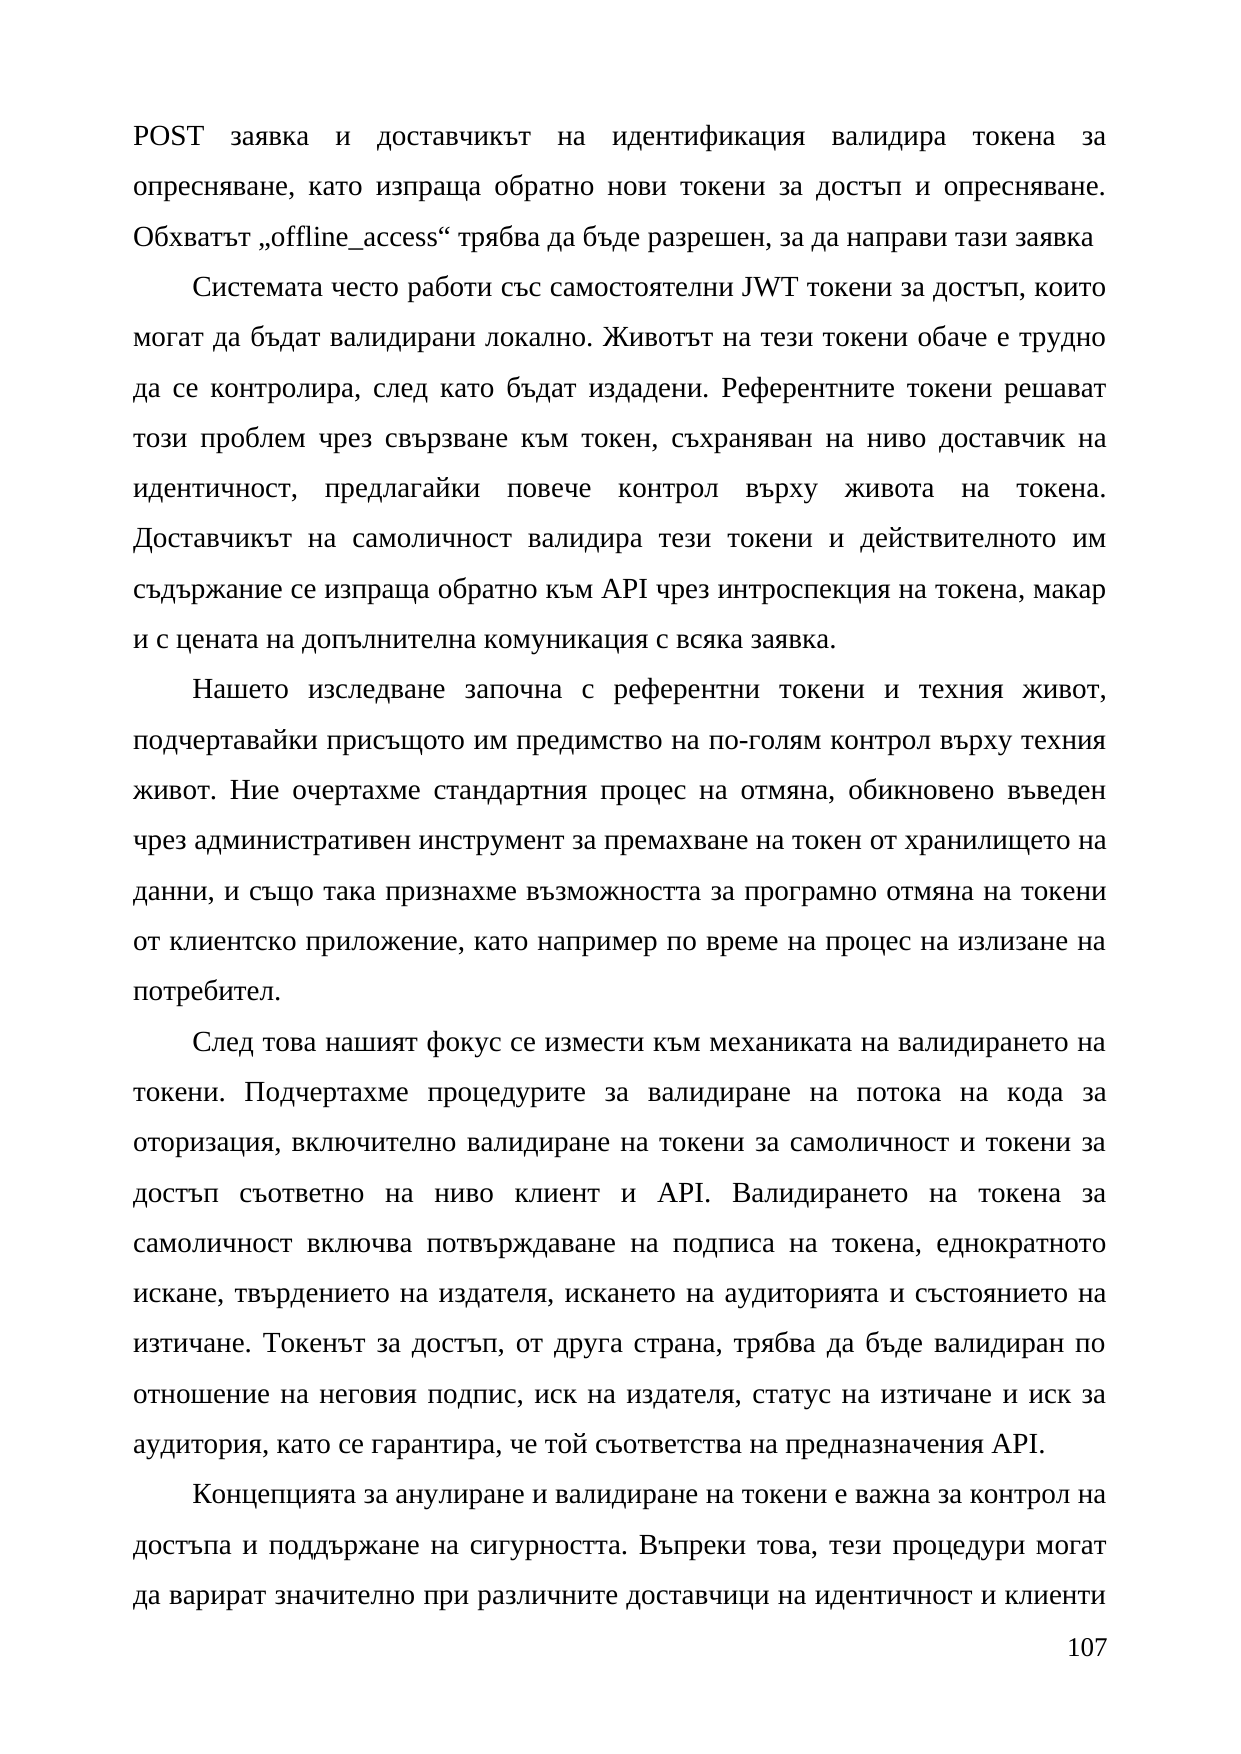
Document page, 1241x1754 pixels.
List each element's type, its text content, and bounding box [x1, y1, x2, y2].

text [133, 118, 1107, 252]
text Системата често работи със самостоятелни JWT токени за достъп, които могат да бъдат валидирани локално. Животът на тези токени обаче е трудно да се контролира, след като бъдат издадени. Референтните токени решават този проблем чрез свързване към токен, съхраняван на ниво доставчик на идентичност, предлагайки повече контрол върху живота на токена. Доставчикът на самоличност валидира тези токени и действителното им съдържание се изпраща обратно към API чрез интроспекция на токена, макар и с цената на допълнителна комуникация с всяка заявка. [133, 269, 1107, 655]
text Нашето изследване започна с референтни токени и техния живот, подчертавайки присъщото им предимство на по-голям контрол върху техния живот. Ние очертахме стандартния процес на отмяна, обикновено въведен чрез административен инструмент за премахване на токен от хранилището на данни, и също така признахме възможността за програмно отмяна на токени от клиентско приложение, като например по време на процес на излизане на потребител. [133, 672, 1107, 1007]
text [133, 1477, 1107, 1611]
text След това нашият фокус се измести към механиката на валидирането на токени. Подчертахме процедурите за валидиране на потока на кода за оторизация, включително валидиране на токени за самоличност и токени за достъп съответно на ниво клиент и API. Валидирането на токена за самоличност включва потвърждаване на подписа на токена, еднократното искане, твърдението на издателя, искането на аудиторията и състоянието на изтичане. Токенът за достъп, от друга страна, трябва да бъде валидиран по отношение на неговия подпис, иск на издателя, статус на изтичане и иск за аудитория, като се гарантира, че той съответства на предназначения API. [133, 1024, 1107, 1460]
